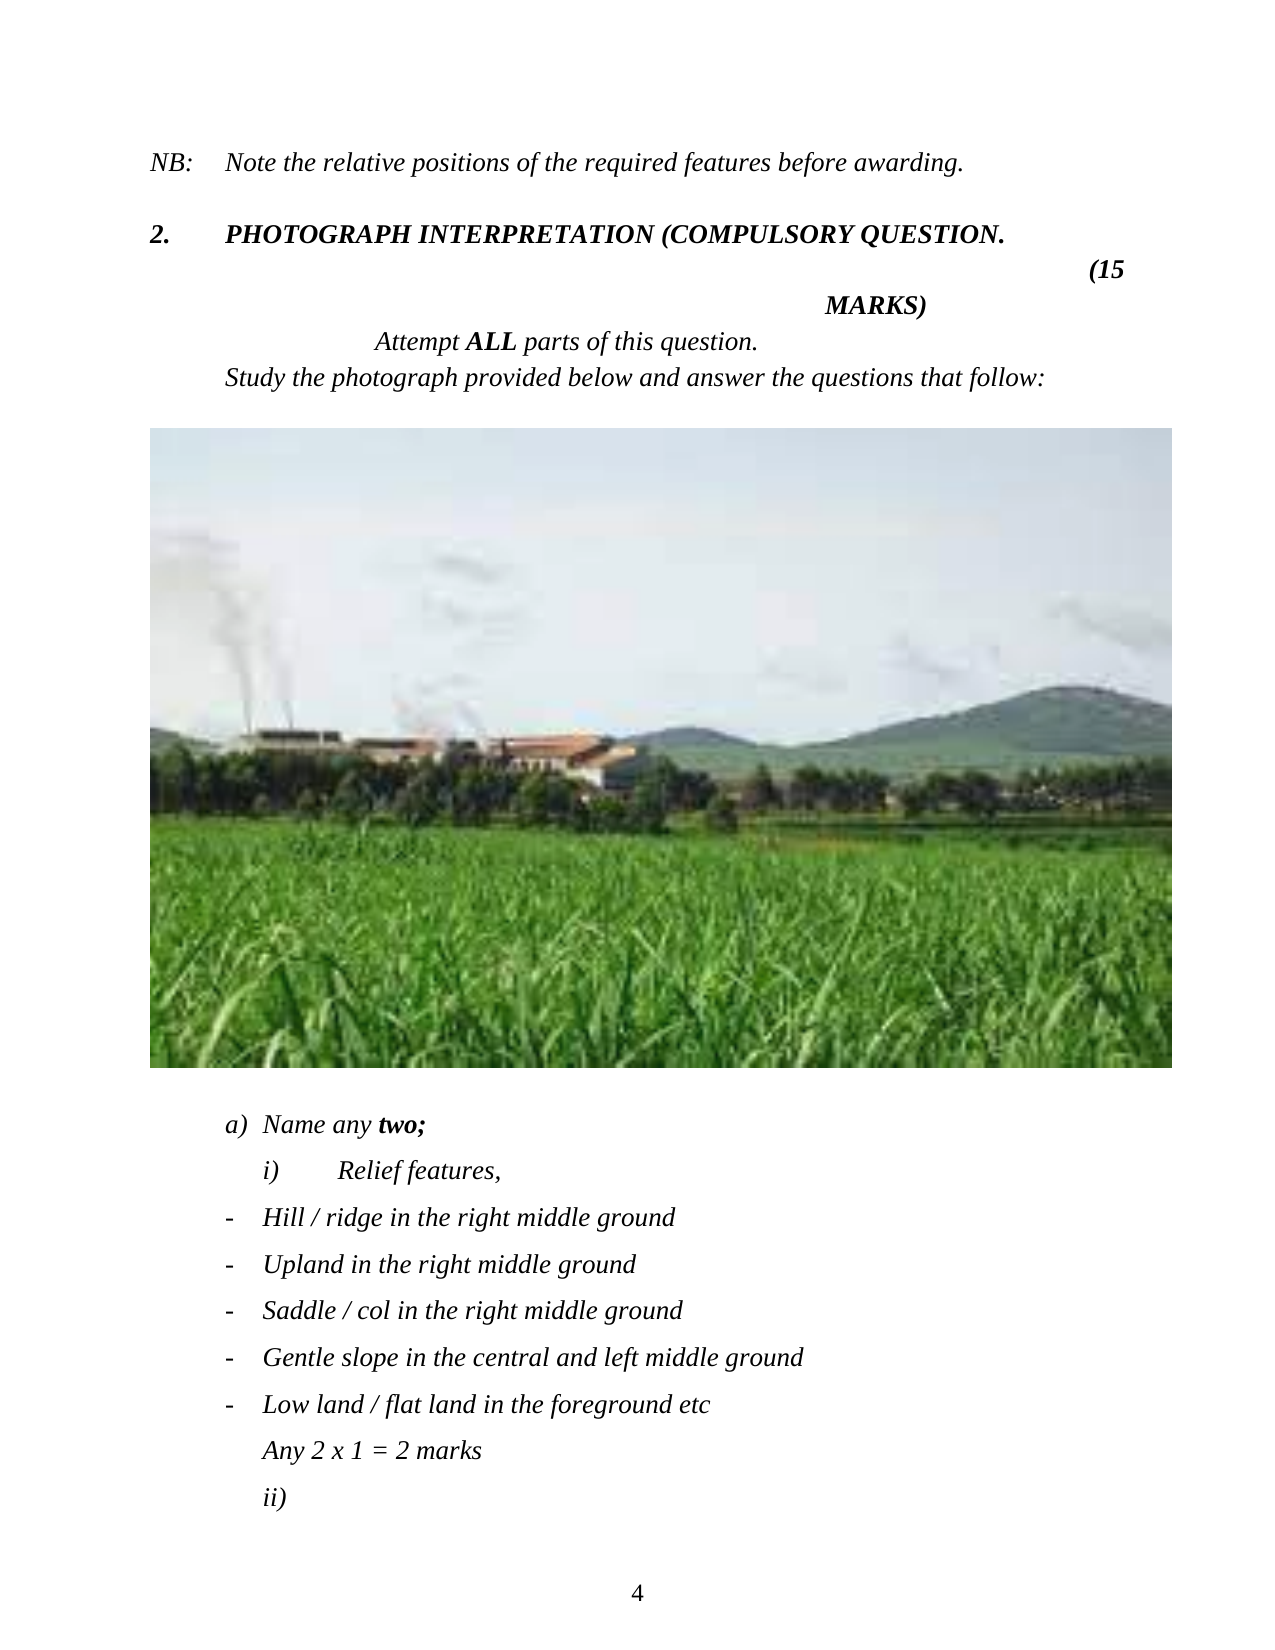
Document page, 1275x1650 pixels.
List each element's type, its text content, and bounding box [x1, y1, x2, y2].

list Saddle / col in the right middle ground [225, 1294, 1125, 1326]
list Upland in the right middle ground [225, 1248, 1125, 1279]
list Low land / flat land in the foreground etc [225, 1388, 1125, 1419]
list Name any two; [225, 1108, 1125, 1139]
text 2. PHOTOGRAPH INTERPRETATION (COMPULSORY QUESTION. [150, 218, 1125, 249]
list Hill / ridge in the right middle ground [225, 1201, 1125, 1232]
text Study the photograph provided below and answer the questions that follow: [150, 361, 1125, 392]
text Attempt ALL parts of this question. [150, 325, 1125, 356]
list Gentle slope in the central and left middle ground [225, 1341, 1125, 1372]
list Relief features, [262, 1154, 1125, 1186]
list Any 2 x 1 = 2 marks [262, 1434, 1125, 1466]
text (15 MARKS) [825, 254, 1125, 321]
text NB: Note the relative positions of the required features before awarding. [150, 146, 1125, 178]
